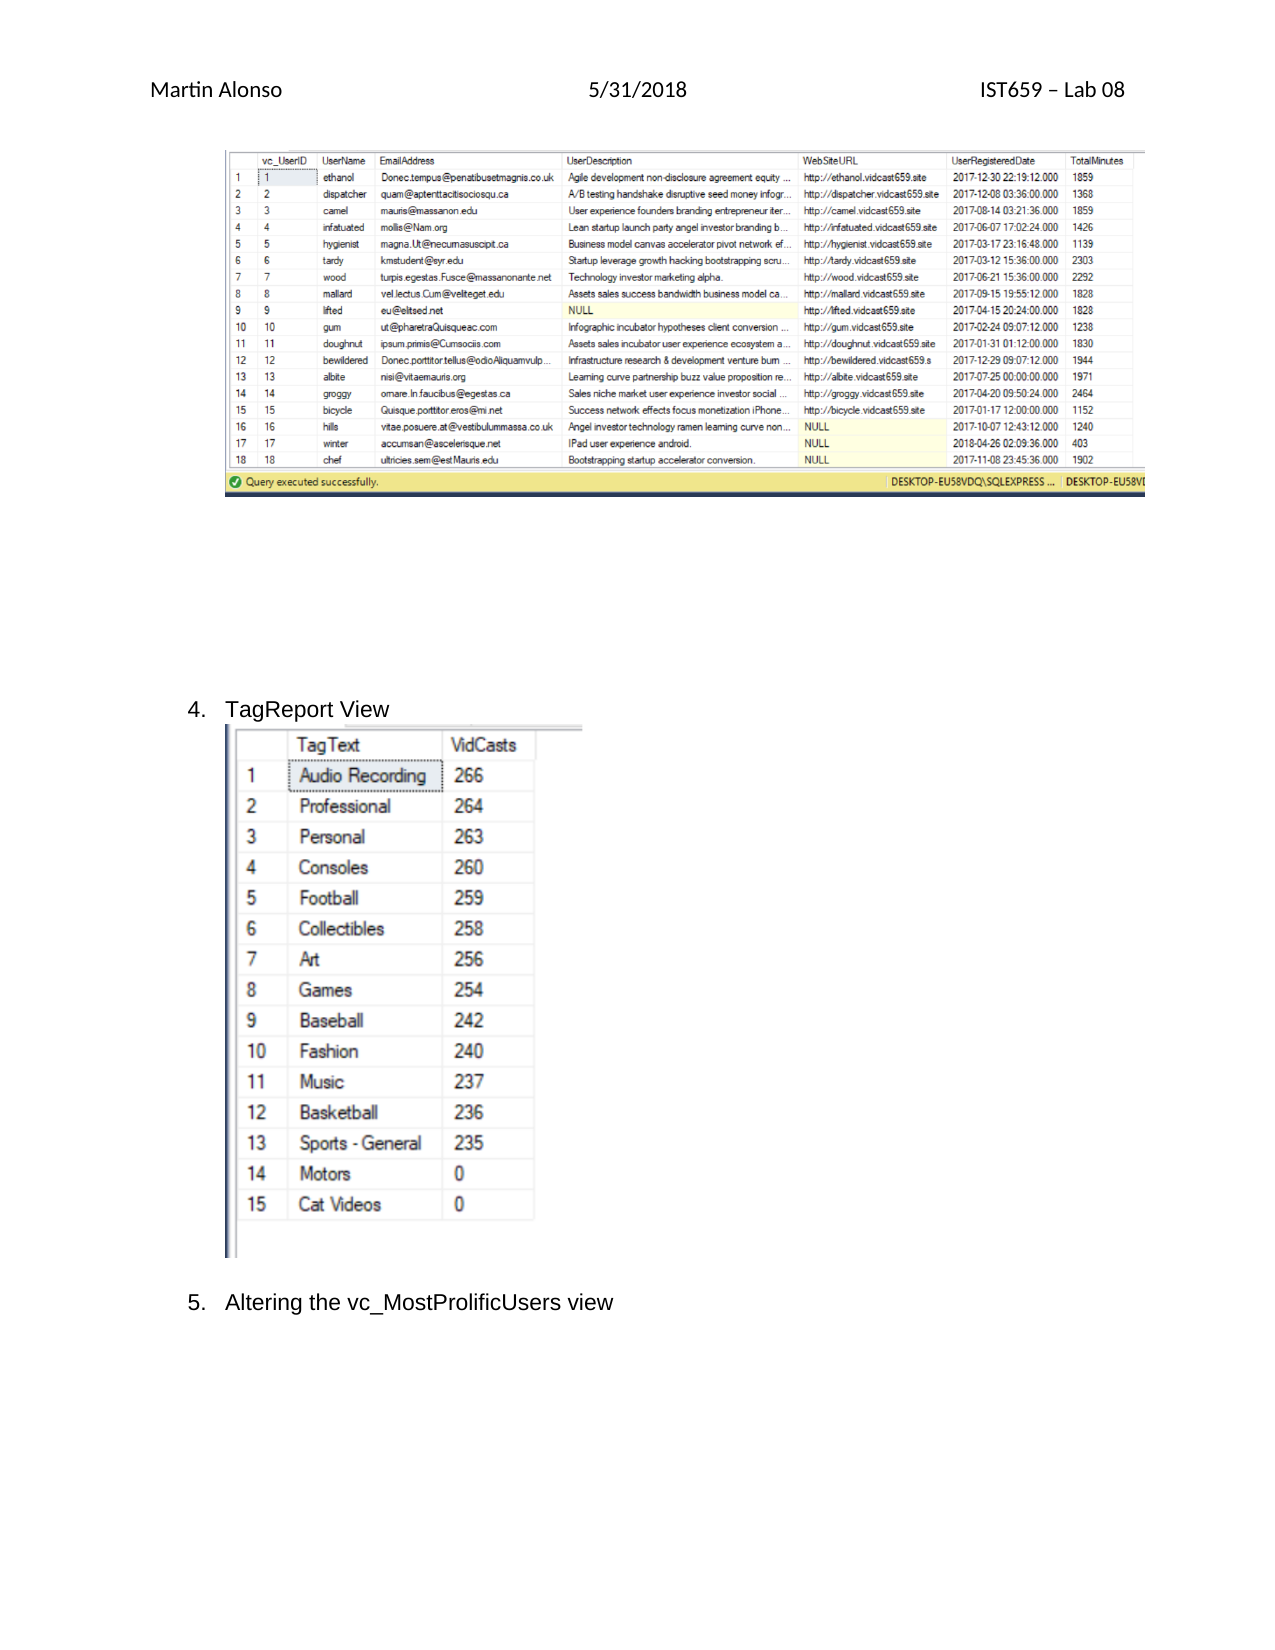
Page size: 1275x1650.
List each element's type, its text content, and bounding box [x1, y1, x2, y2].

list Altering the vc_MostProlificUsers view [187, 1288, 1125, 1315]
picture [225, 150, 1145, 497]
list TagReport View [187, 696, 1125, 722]
picture [225, 724, 583, 1258]
